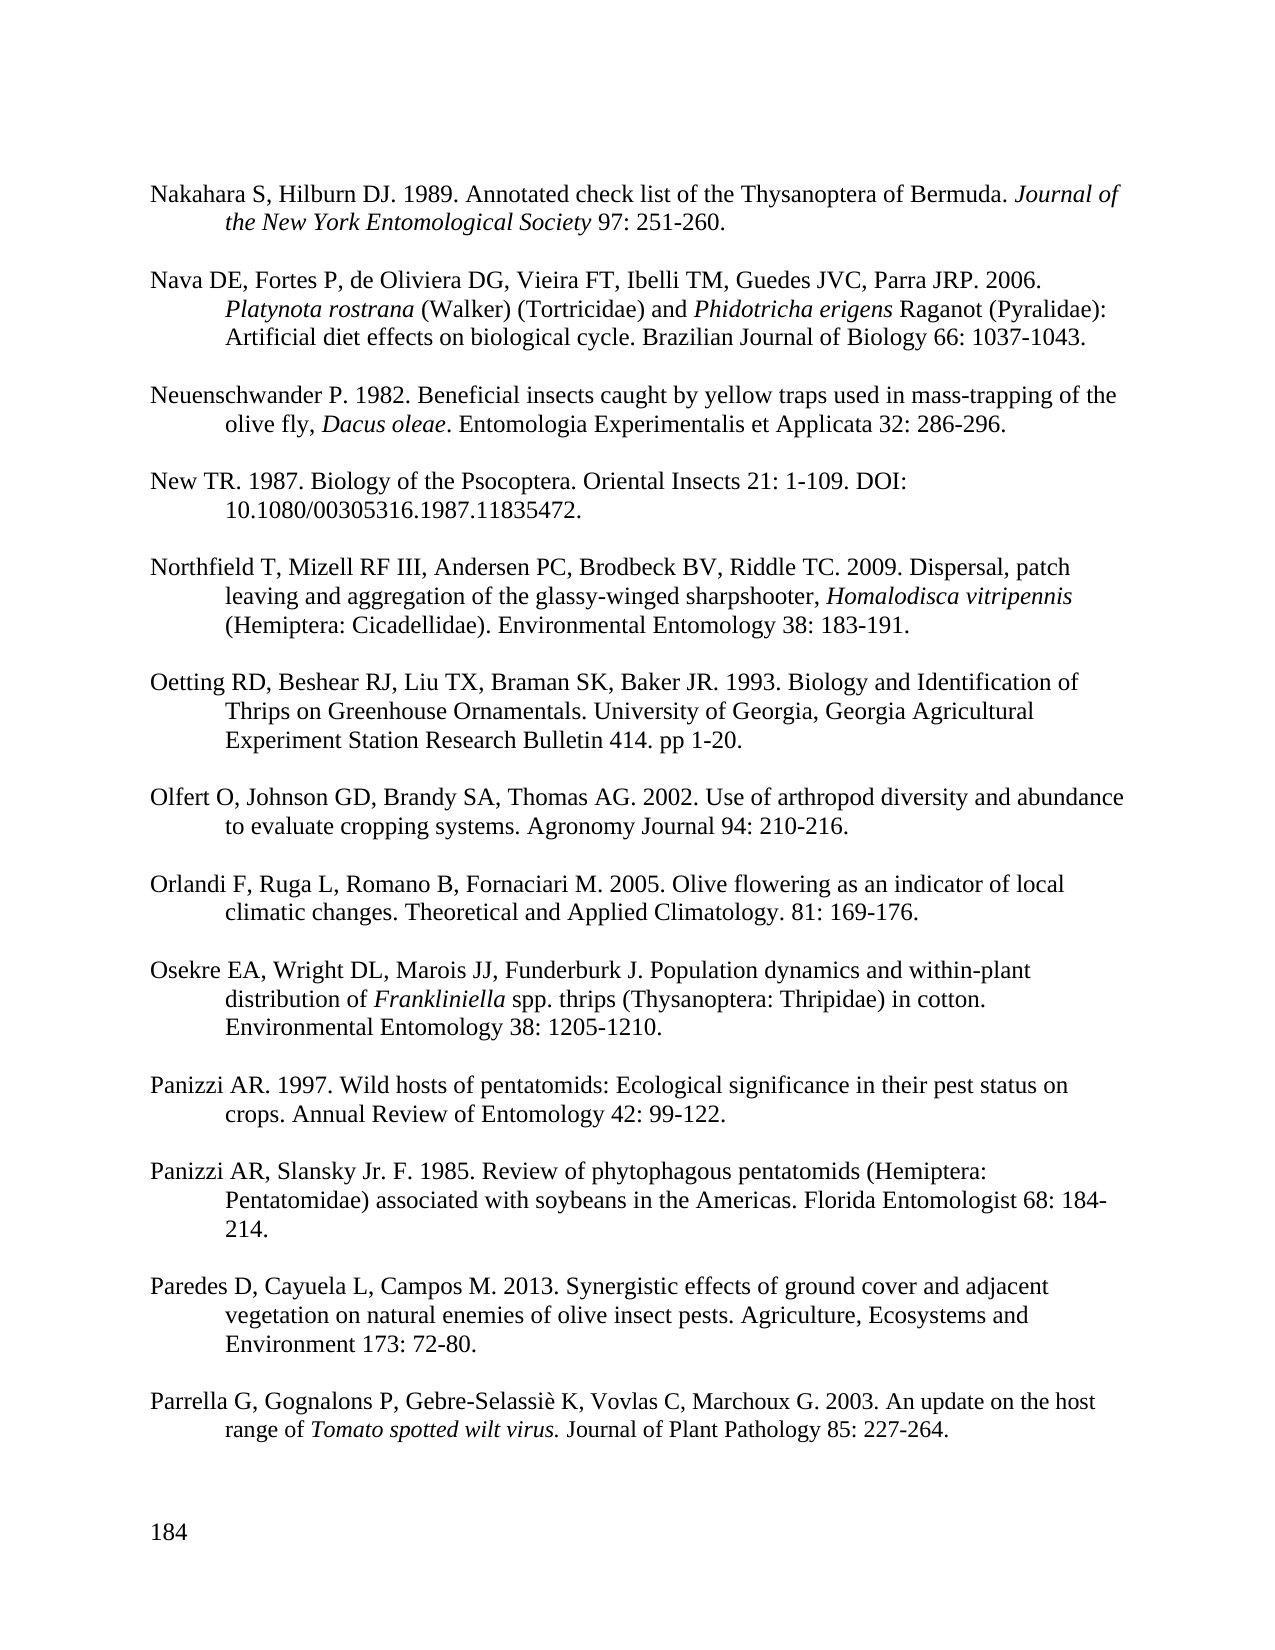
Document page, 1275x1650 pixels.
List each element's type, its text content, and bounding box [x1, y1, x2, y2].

text Olfert O, Johnson GD, Brandy SA, Thomas AG. 2002. Use of arthropod diversity and abundance to evaluate cropping systems. Agronomy Journal 94: 210-216. [150, 782, 1125, 840]
text Nakahara S, Hilburn DJ. 1989. Annotated check list of the Thysanoptera of Bermuda. Journal of the New York Entomological Society 97: 251-260. [150, 179, 1125, 236]
text Panizzi AR, Slansky Jr. F. 1985. Review of phytophagous pentatomids (Hemiptera: Pentatomidae) associated with soybeans in the Americas. Florida Entomologist 68: 184-214. [150, 1156, 1125, 1242]
text Neuenschwander P. 1982. Beneficial insects caught by yellow traps used in mass-trapping of the olive fly, Dacus oleae. Entomologia Experimentalis et Applicata 32: 286-296. [150, 380, 1125, 437]
text Orlandi F, Ruga L, Romano B, Fornaciari M. 2005. Olive flowering as an indicator of local climatic changes. Theoretical and Applied Climatology. 81: 169-176. [150, 869, 1125, 926]
text New TR. 1987. Biology of the Psocoptera. Oriental Insects 21: 1-109. DOI: 10.1080/00305316.1987.11835472. [150, 466, 1125, 524]
text Paredes D, Cayuela L, Campos M. 2013. Synergistic effects of ground cover and adjacent vegetation on natural enemies of olive insect pests. Agriculture, Ecosystems and Environment 173: 72-80. [150, 1271, 1125, 1357]
text Oetting RD, Beshear RJ, Liu TX, Braman SK, Baker JR. 1993. Biology and Identification of Thrips on Greenhouse Ornamentals. University of Georgia, Georgia Agricultural Experiment Station Research Bulletin 414. pp 1-20. [150, 667, 1125, 754]
text Panizzi AR. 1997. Wild hosts of pentatomids: Ecological significance in their pest status on crops. Annual Review of Entomology 42: 99-122. [150, 1070, 1125, 1127]
text Northfield T, Mizell RF III, Andersen PC, Brodbeck BV, Riddle TC. 2009. Dispersal, patch leaving and aggregation of the glassy-winged sharpshooter, Homalodisca vitripennis (Hemiptera: Cicadellidae). Environmental Entomology 38: 183-191. [150, 552, 1125, 639]
text Parrella G, Gognalons P, Gebre-Selassiè K, Vovlas C, Marchoux G. 2003. An update on the host range of Tomato spotted wilt virus. Journal of Plant Pathology 85: 227-264. [150, 1386, 1125, 1443]
text Nava DE, Fortes P, de Oliviera DG, Vieira FT, Ibelli TM, Guedes JVC, Parra JRP. 2006. Platynota rostrana (Walker) (Tortricidae) and Phidotricha erigens Raganot (Pyralidae): Artificial diet effects on biological cycle. Brazilian Journal of Biology 66: 1037-1043. [150, 265, 1125, 351]
text Osekre EA, Wright DL, Marois JJ, Funderburk J. Population dynamics and within-plant distribution of Frankliniella spp. thrips (Thysanoptera: Thripidae) in cotton. Environmental Entomology 38: 1205-1210. [150, 955, 1125, 1041]
